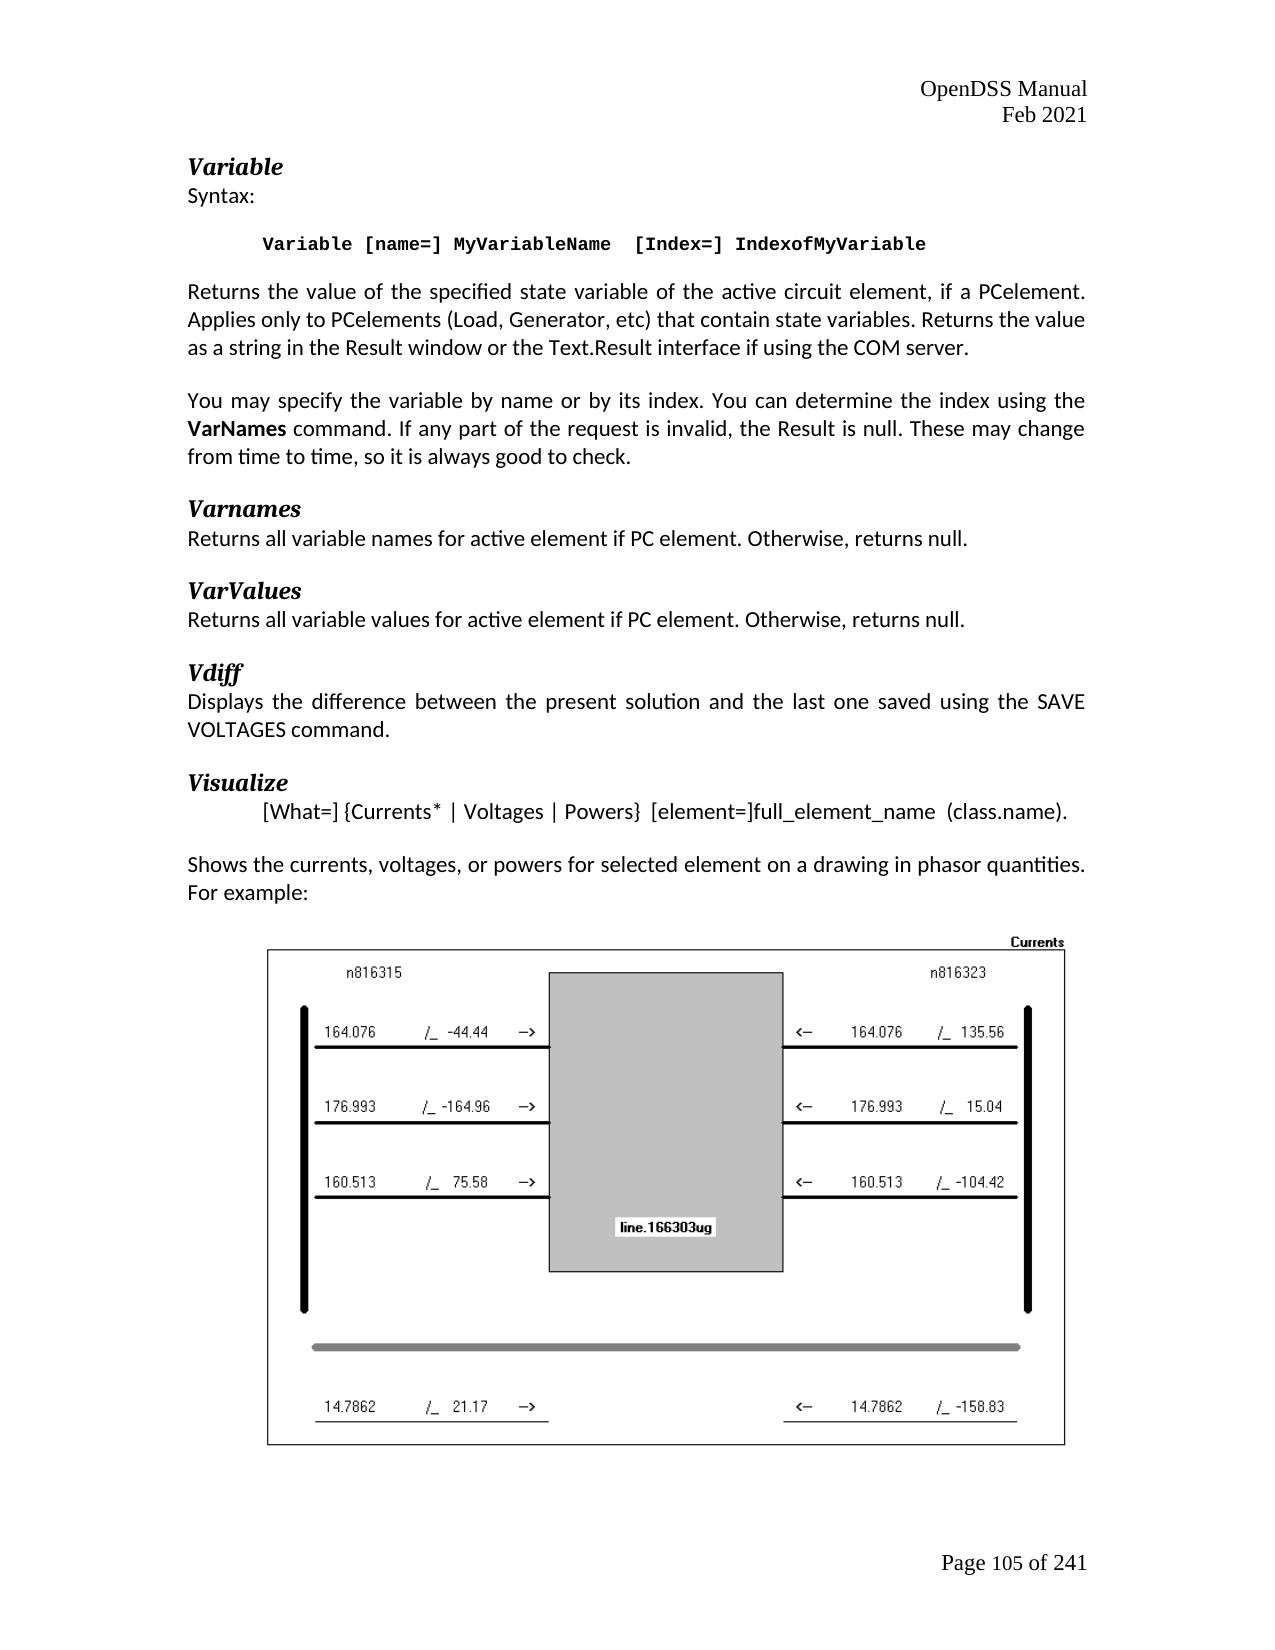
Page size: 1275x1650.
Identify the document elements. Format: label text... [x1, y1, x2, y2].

subtitle Visualize [187, 768, 1087, 797]
text Returns all variable values for active element if PC element. Otherwise, returns null. [187, 606, 1087, 634]
text Returns the value of the specified state variable of the active circuit element, if a PCelement. Applies only to PCelements (Load, Generator, etc) that contain state variables. Returns the value as a string in the Result window or the Text.Result interface if using the COM server. [187, 277, 1087, 361]
subtitle VarValues [187, 577, 1087, 606]
subtitle Vdiff [187, 659, 1087, 687]
text Returns all variable names for active element if PC element. Otherwise, returns null. [187, 524, 1087, 552]
text Variable [name=] MyVariableName [Index=] IndexofMyVariable [262, 234, 1087, 256]
text Syntax: [187, 181, 1087, 209]
subtitle Varnames [187, 495, 1087, 524]
picture [187, 931, 1087, 1490]
text [What=] {Currents* | Voltages | Powers} [element=]full_element_name (class.name). [262, 797, 1087, 825]
subtitle Variable [187, 153, 1087, 181]
text You may specify the variable by name or by its index. You can determine the index using the VarNames command. If any part of the request is invalid, the Result is null. These may change from time to time, so it is always good to check. [187, 386, 1087, 470]
text Displays the difference between the present solution and the last one saved using the SAVE VOLTAGES command. [187, 687, 1087, 743]
text Shows the currents, voltages, or powers for selected element on a drawing in phasor quantities. For example: [187, 850, 1087, 906]
